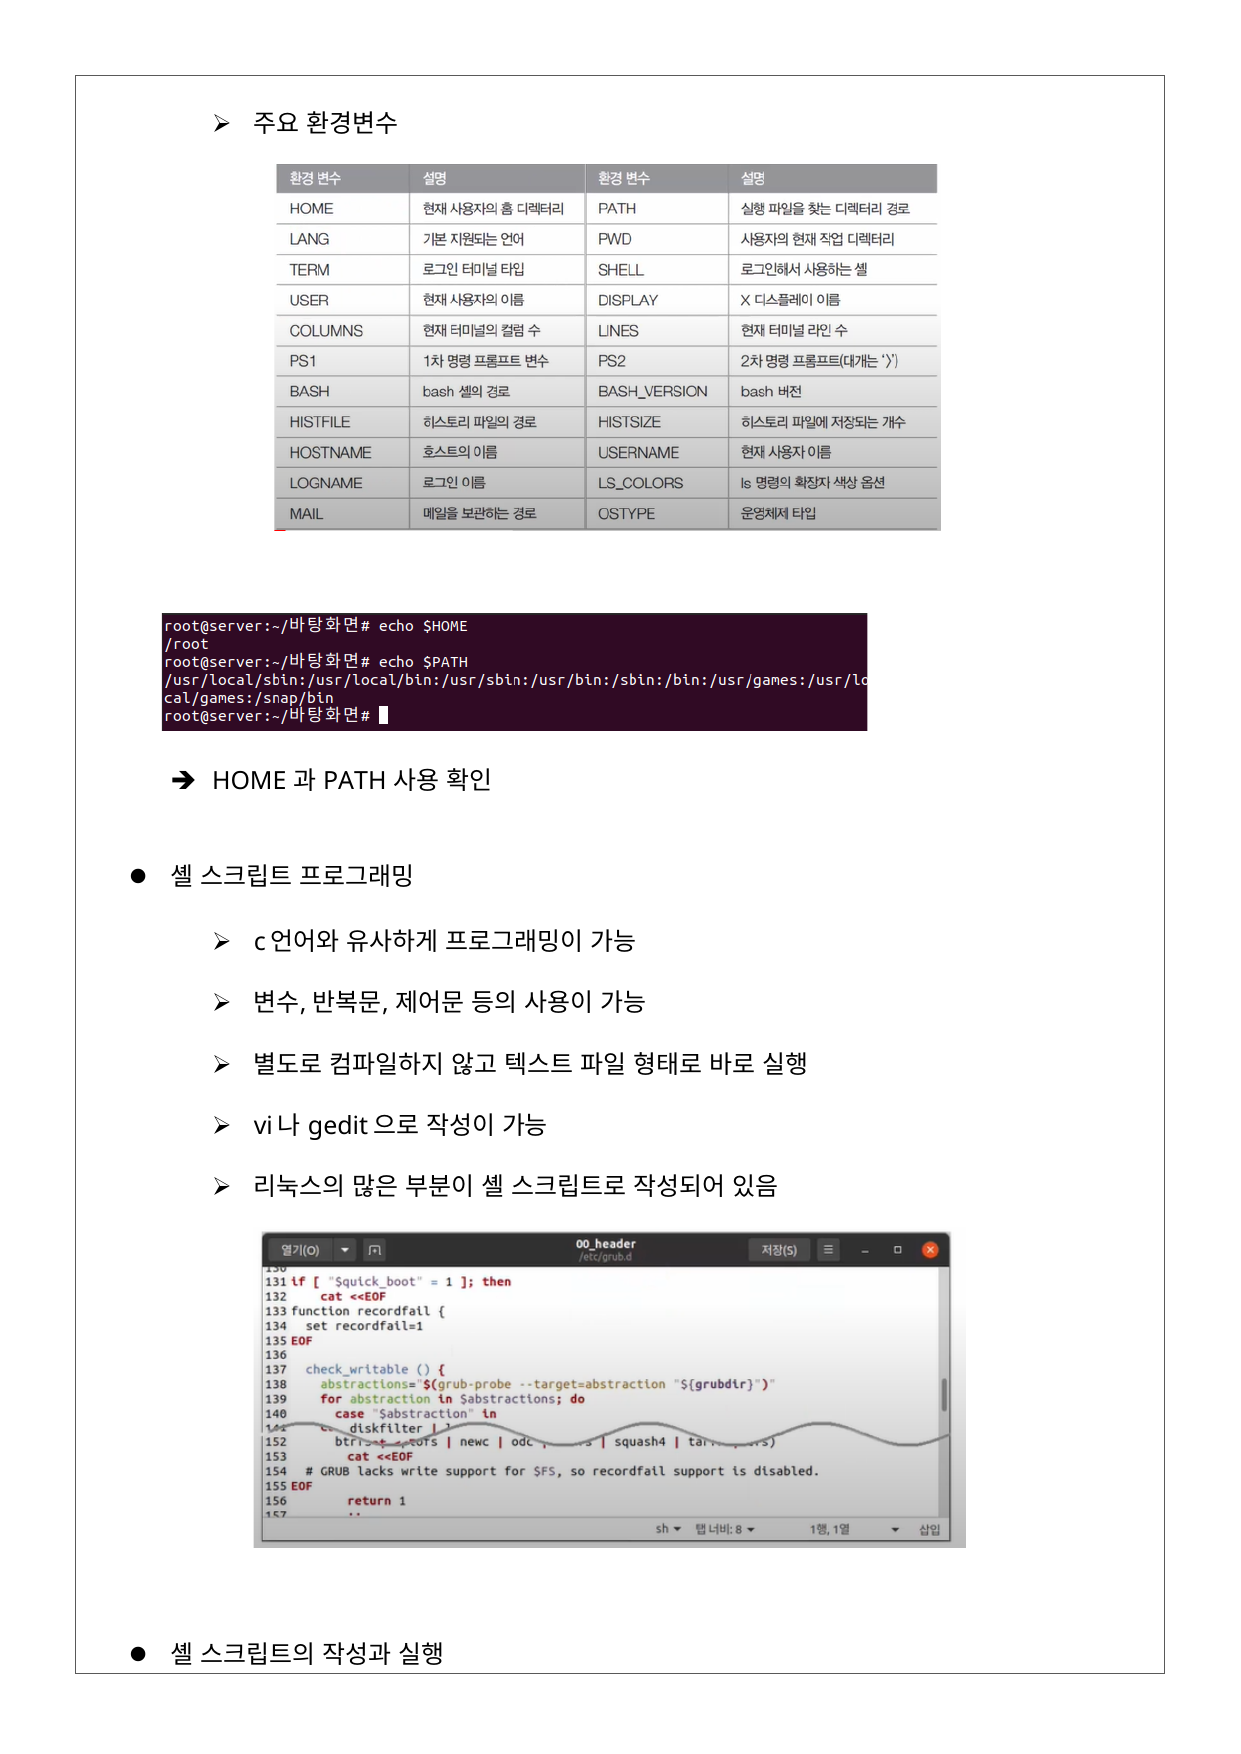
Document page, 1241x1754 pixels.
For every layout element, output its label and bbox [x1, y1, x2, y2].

picture [161, 613, 868, 731]
table_header [76, 76, 1164, 1672]
picture [253, 1227, 966, 1548]
picture [274, 164, 941, 531]
